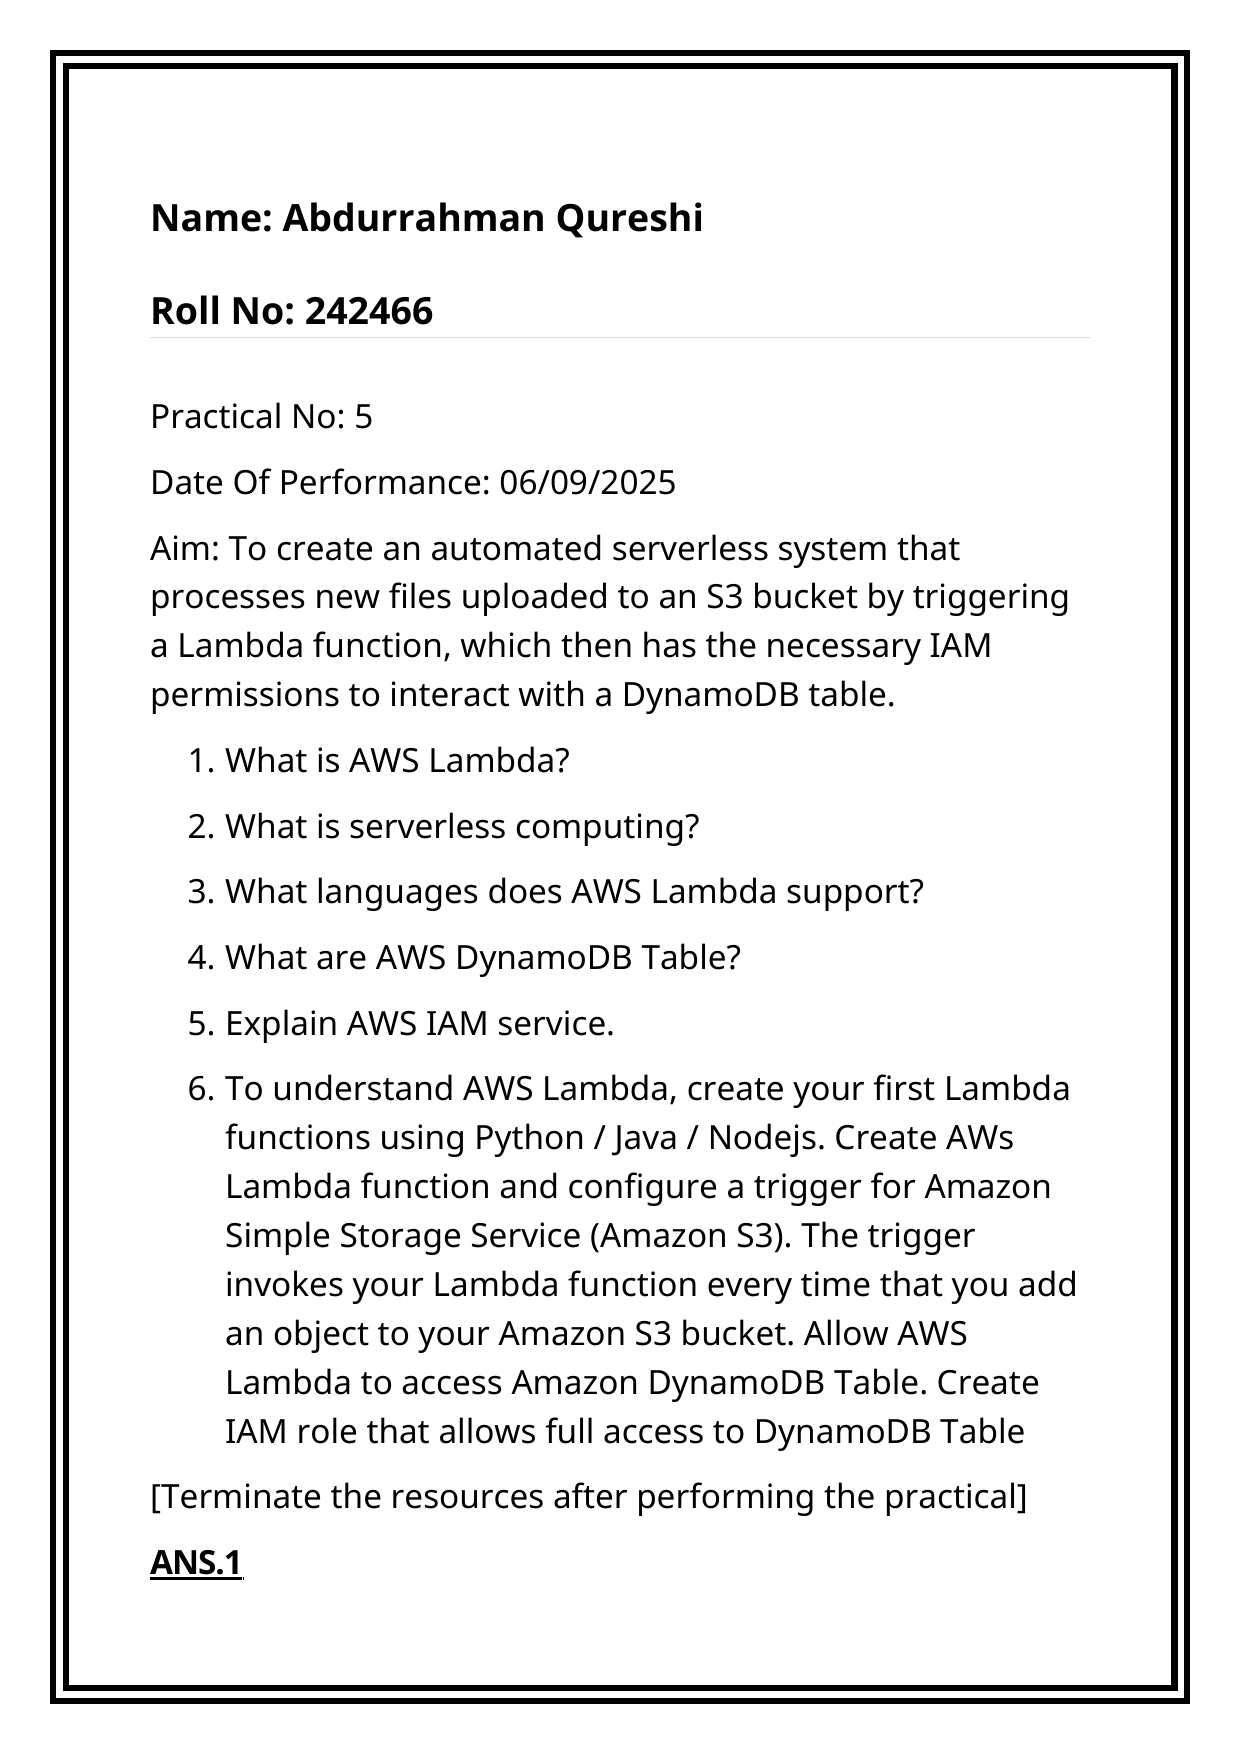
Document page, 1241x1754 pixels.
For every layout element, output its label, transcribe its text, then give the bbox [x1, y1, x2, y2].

text [Terminate the resources after performing the practical] [150, 1473, 1090, 1519]
list What is AWS Lambda? [187, 737, 1090, 782]
list What is serverless computing? [187, 802, 1090, 848]
list What languages does AWS Lambda support? [187, 868, 1090, 913]
text Practical No: 5 [150, 393, 1090, 438]
list What are AWS DynamoDB Table? [187, 934, 1090, 979]
text Date Of Performance: 06/09/2025 [150, 459, 1090, 504]
list Explain AWS IAM service. [187, 999, 1090, 1045]
list To understand AWS Lambda, create your first Lambda functions using Python / Java / Nodejs. Create AWs Lambda function and configure a trigger for Amazon Simple Storage Service (Amazon S3). The trigger invokes your Lambda function every time that you add an object to your Amazon S3 bucket. Allow AWS Lambda to access Amazon DynamoDB Table. Create IAM role that allows full access to DynamoDB Table [187, 1065, 1090, 1453]
subtitle Name: Abdurrahman Qureshi [150, 192, 1090, 243]
text ANS.1 [150, 1539, 1090, 1584]
text Aim: To create an automated serverless system that processes new files uploaded to an S3 bucket by triggering a Lambda function, which then has the necessary IAM permissions to interact with a DynamoDB table. [150, 524, 1090, 717]
subtitle Roll No: 242466 [150, 284, 1090, 337]
